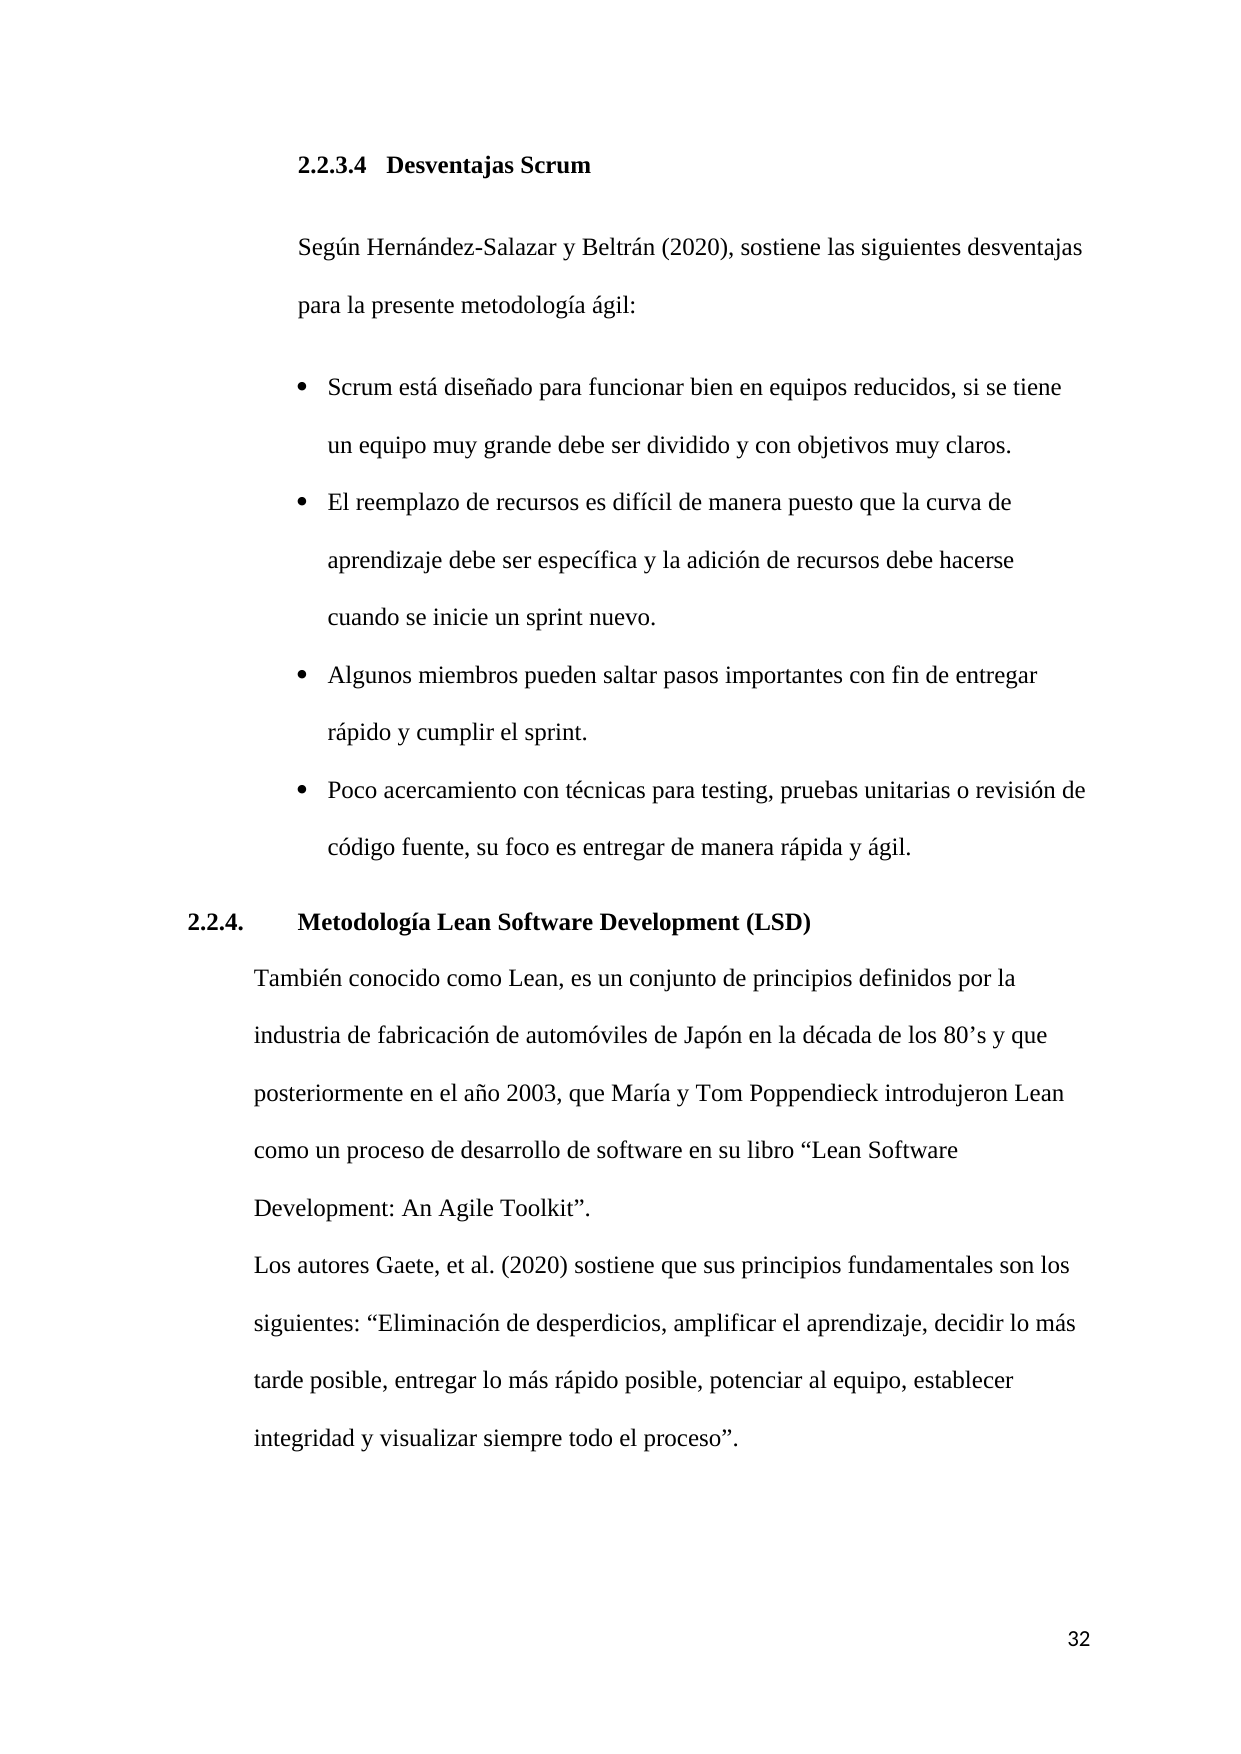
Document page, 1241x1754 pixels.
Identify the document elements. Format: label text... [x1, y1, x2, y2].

list Poco acercamiento con técnicas para testing, pruebas unitarias o revisión de código fuente, su foco es entregar de manera rápida y ágil. [298, 775, 1090, 861]
text Según Hernández-Salazar y Beltrán (2020), sostiene las siguientes desventajas para la presente metodología ágil: [298, 232, 1090, 319]
list Los autores Gaete, et al. (2020) sostiene que sus principios fundamentales son los siguientes: “Eliminación de desperdicios, amplificar el aprendizaje, decidir lo más tarde posible, entregar lo más rápido posible, potenciar al equipo, establecer integridad y visualizar siempre todo el proceso”. [253, 1250, 1090, 1451]
list Scrum está diseñado para funcionar bien en equipos reducidos, si se tiene un equipo muy grande debe ser dividido y con objetivos muy claros. [298, 372, 1090, 459]
list Algunos miembros pueden saltar pasos importantes con fin de entregar rápido y cumplir el sprint. [298, 660, 1090, 746]
list El reemplazo de recursos es difícil de manera puesto que la curva de aprendizaje debe ser específica y la adición de recursos debe hacerse cuando se inicie un sprint nuevo. [298, 487, 1090, 631]
subtitle Desventajas Scrum [298, 150, 1090, 179]
subtitle Metodología Lean Software Development (LSD) [187, 907, 1090, 935]
list También conocido como Lean, es un conjunto de principios definidos por la industria de fabricación de automóviles de Japón en la década de los 80’s y que posteriormente en el año 2003, que María y Tom Poppendieck introdujeron Lean como un proceso de desarrollo de software en su libro “Lean Software Development: An Agile Toolkit”. [253, 963, 1090, 1221]
